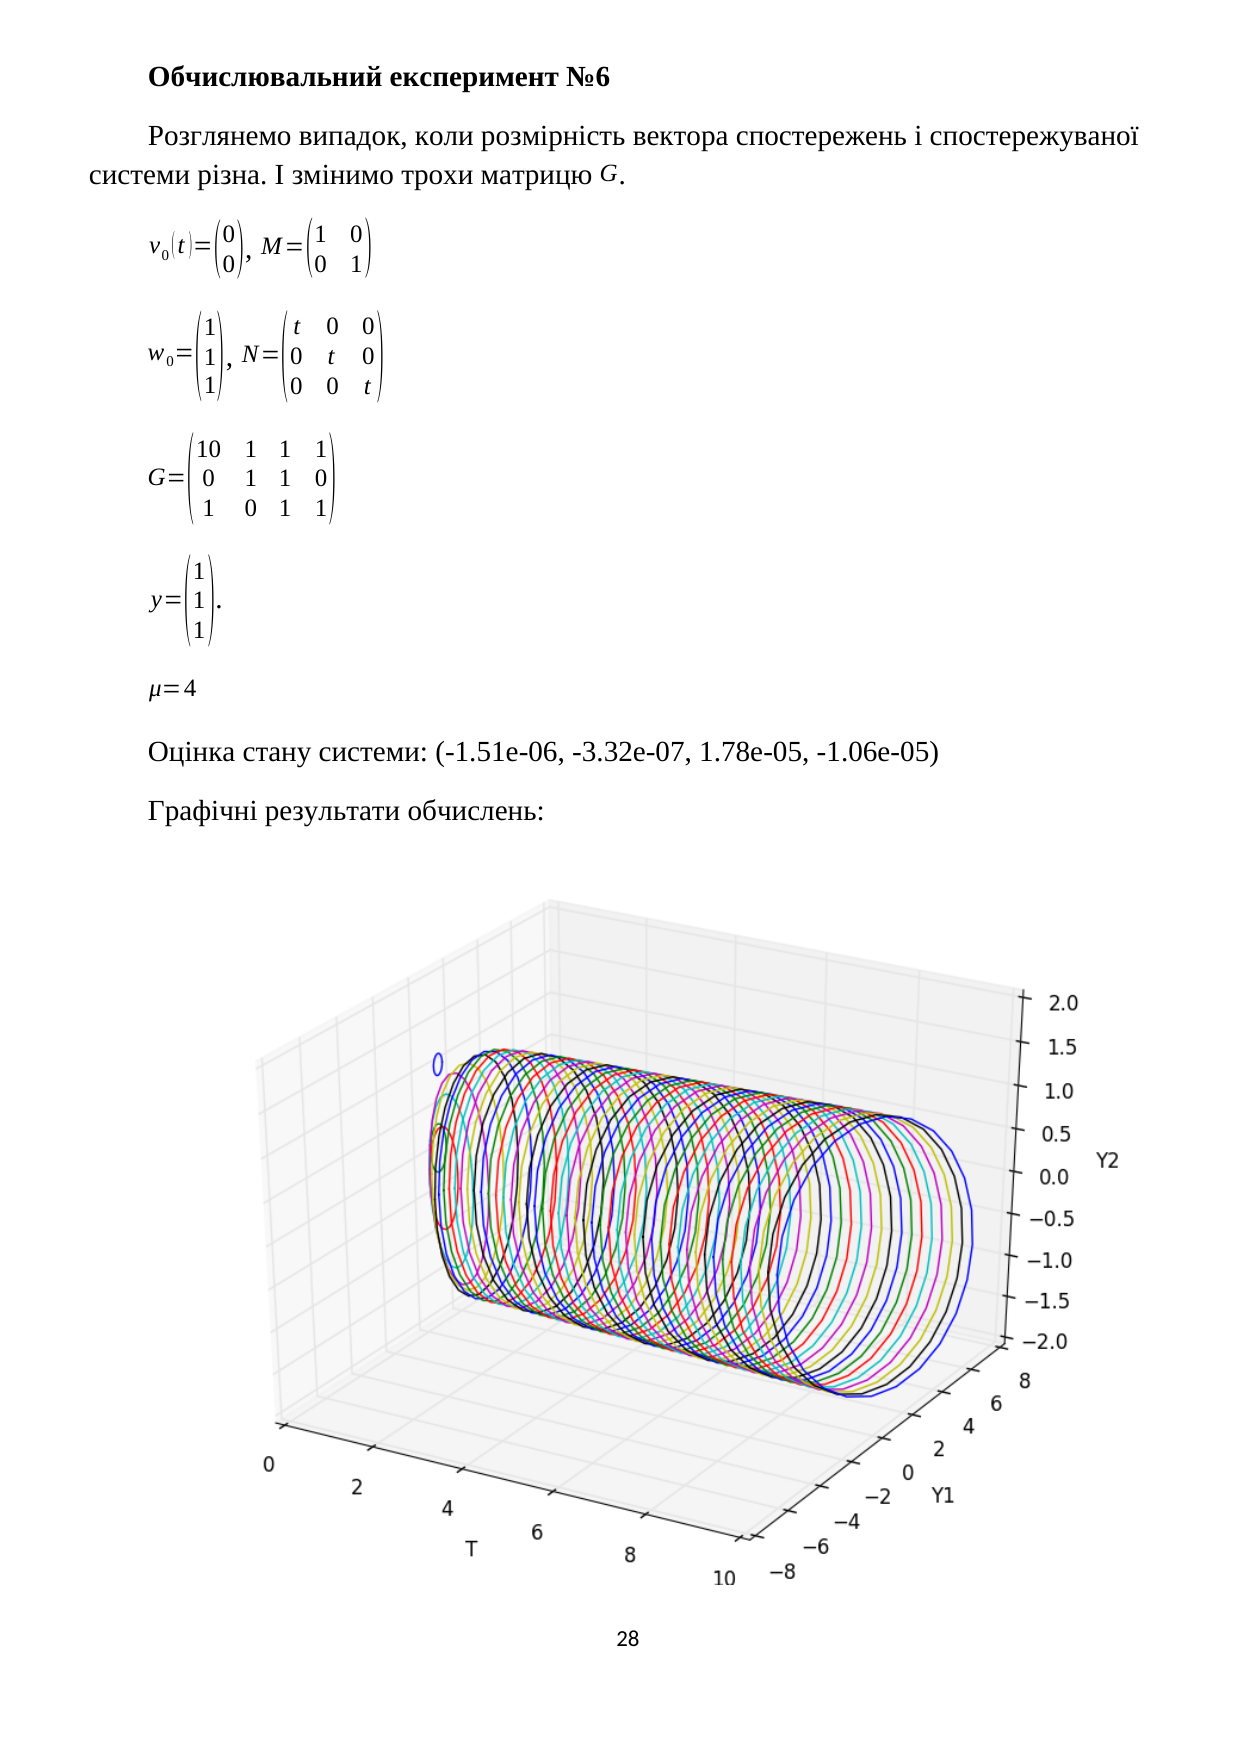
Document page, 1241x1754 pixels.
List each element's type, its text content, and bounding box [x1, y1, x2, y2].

text Оцінка стану системи: (-1.51e-06, -3.32e-07, 1.78e-05, -1.06e-05) [89, 734, 1167, 767]
text , [89, 216, 1167, 282]
text , [89, 307, 1167, 405]
text Розглянемо випадок, коли розмірність вектора спостережень і спостережуваної системи різна. І змінимо трохи матрицю . [89, 118, 1167, 191]
picture [147, 852, 1118, 1585]
text Графічні результати обчислень: [89, 793, 1167, 827]
text . [89, 552, 1167, 648]
text Обчислювальний експеримент №6 [89, 59, 1167, 93]
